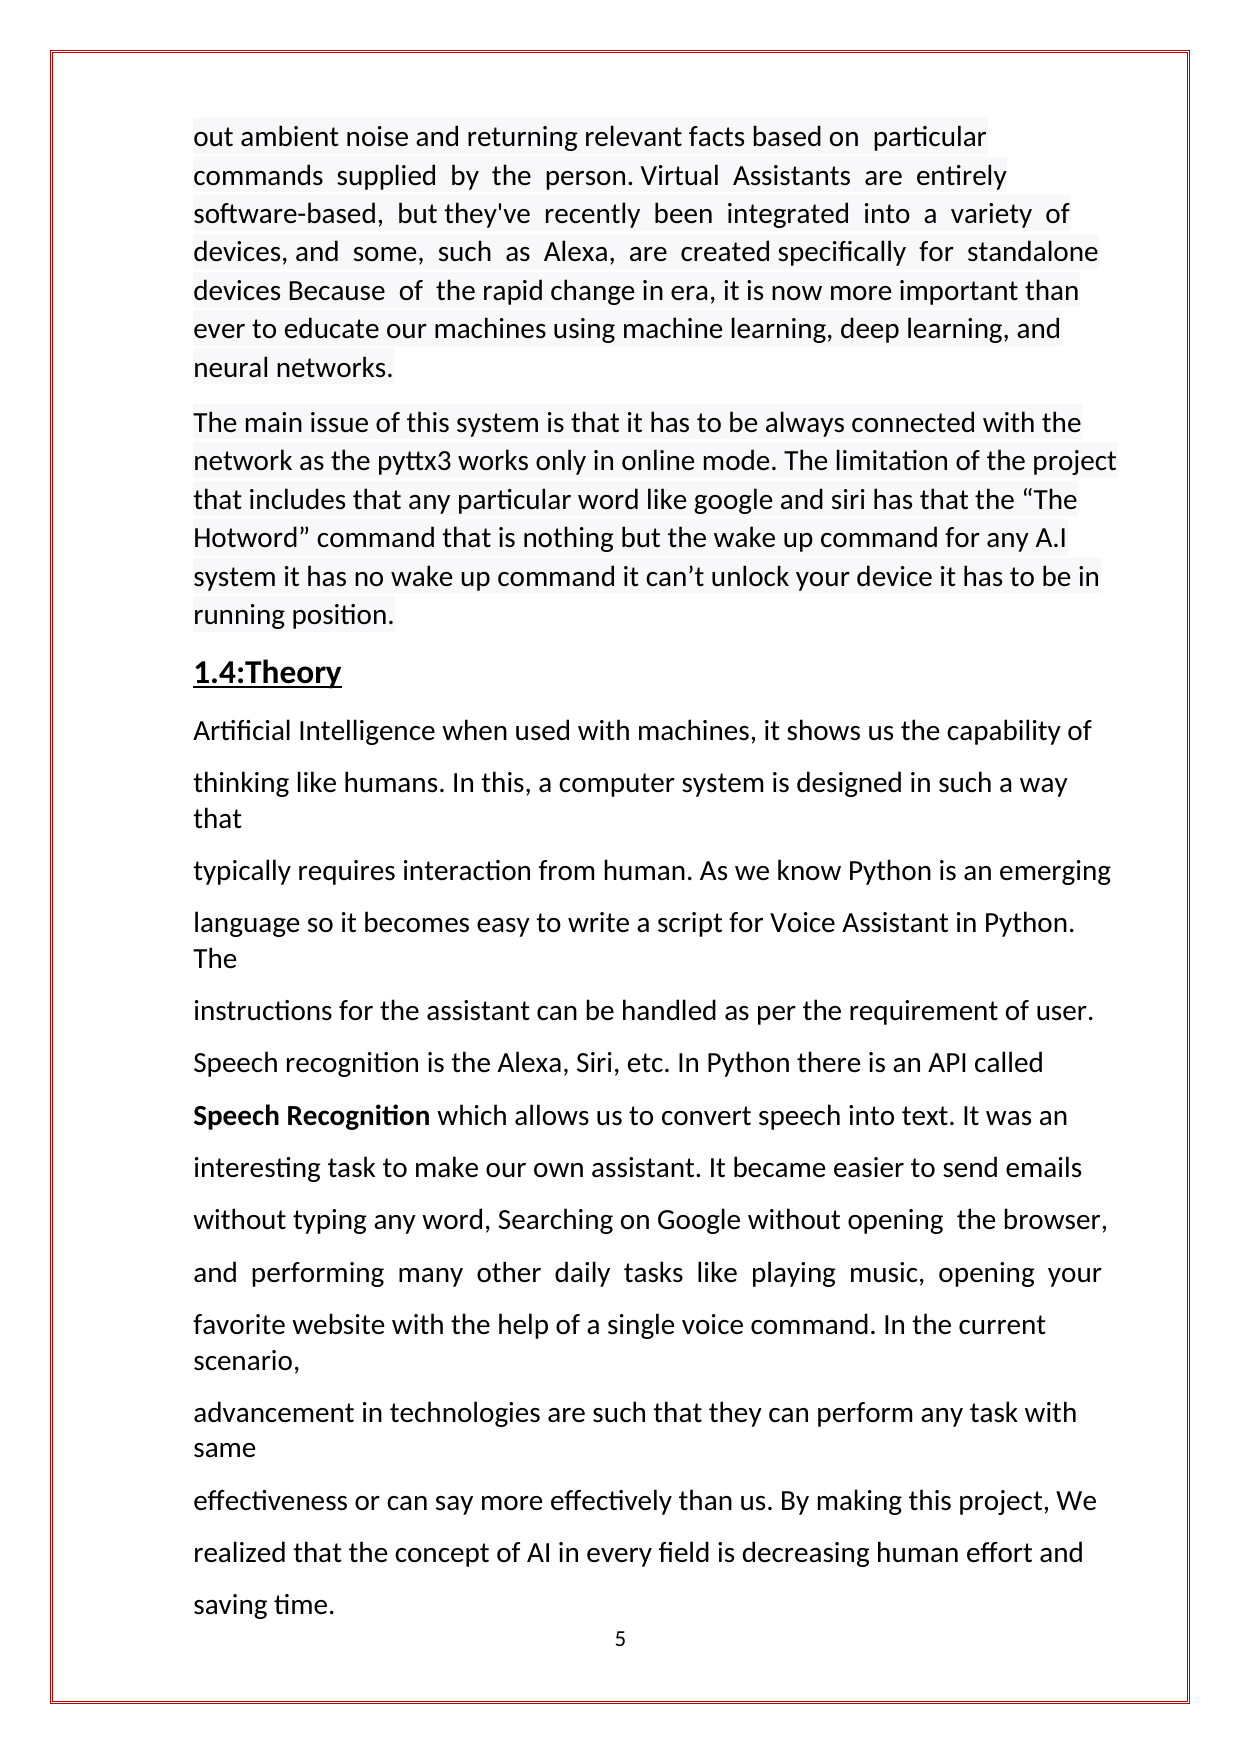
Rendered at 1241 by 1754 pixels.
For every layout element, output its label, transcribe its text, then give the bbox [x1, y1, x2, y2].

text instructions for the assistant can be handled as per the requirement of user. [193, 992, 1122, 1028]
text typically requires interaction from human. As we know Python is an emerging [193, 852, 1122, 888]
text effectiveness or can say more effectively than us. By making this project, We [193, 1482, 1122, 1517]
text Speech Recognition which allows us to convert speech into text. It was an [193, 1097, 1122, 1132]
text without typing any word, Searching on Google without opening the browser, [193, 1201, 1122, 1237]
text 1.4:Theory [118, 651, 1122, 692]
text Artificial Intelligence when used with machines, it shows us the capability of [193, 712, 1122, 747]
text realized that the concept of AI in every field is decreasing human effort and [193, 1534, 1122, 1570]
text and performing many other daily tasks like playing music, opening your [193, 1254, 1122, 1289]
text thinking like humans. In this, a computer system is designed in such a way that [193, 764, 1122, 835]
text advancement in technologies are such that they can perform any task with same [193, 1394, 1122, 1465]
text interesting task to make our own assistant. It became easier to send emails [193, 1149, 1122, 1185]
text saving time. [193, 1586, 1122, 1622]
text The main issue of this system is that it has to be always connected with the network as the pyttx3 works only in online mode. The limitation of the project that includes that any particular word like google and siri has that the “The Hotword” command that is nothing but the wake up command for any A.I system it has no wake up command it can’t unlock your device it has to be in running position. [193, 404, 1122, 632]
text out ambient noise and returning relevant facts based on particular commands supplied by the person. Virtual Assistants are entirely software-based, but they've recently been integrated into a variety of devices, and some, such as Alexa, are created specifically for standalone devices Because of the rapid change in era, it is now more important than ever to educate our machines using machine learning, deep learning, and neural networks. [193, 118, 1122, 384]
text favorite website with the help of a single voice command. In the current scenario, [193, 1306, 1122, 1377]
text Speech recognition is the Alexa, Siri, etc. In Python there is an API called [193, 1044, 1122, 1080]
text language so it becomes easy to write a script for Voice Assistant in Python. The [193, 904, 1122, 976]
